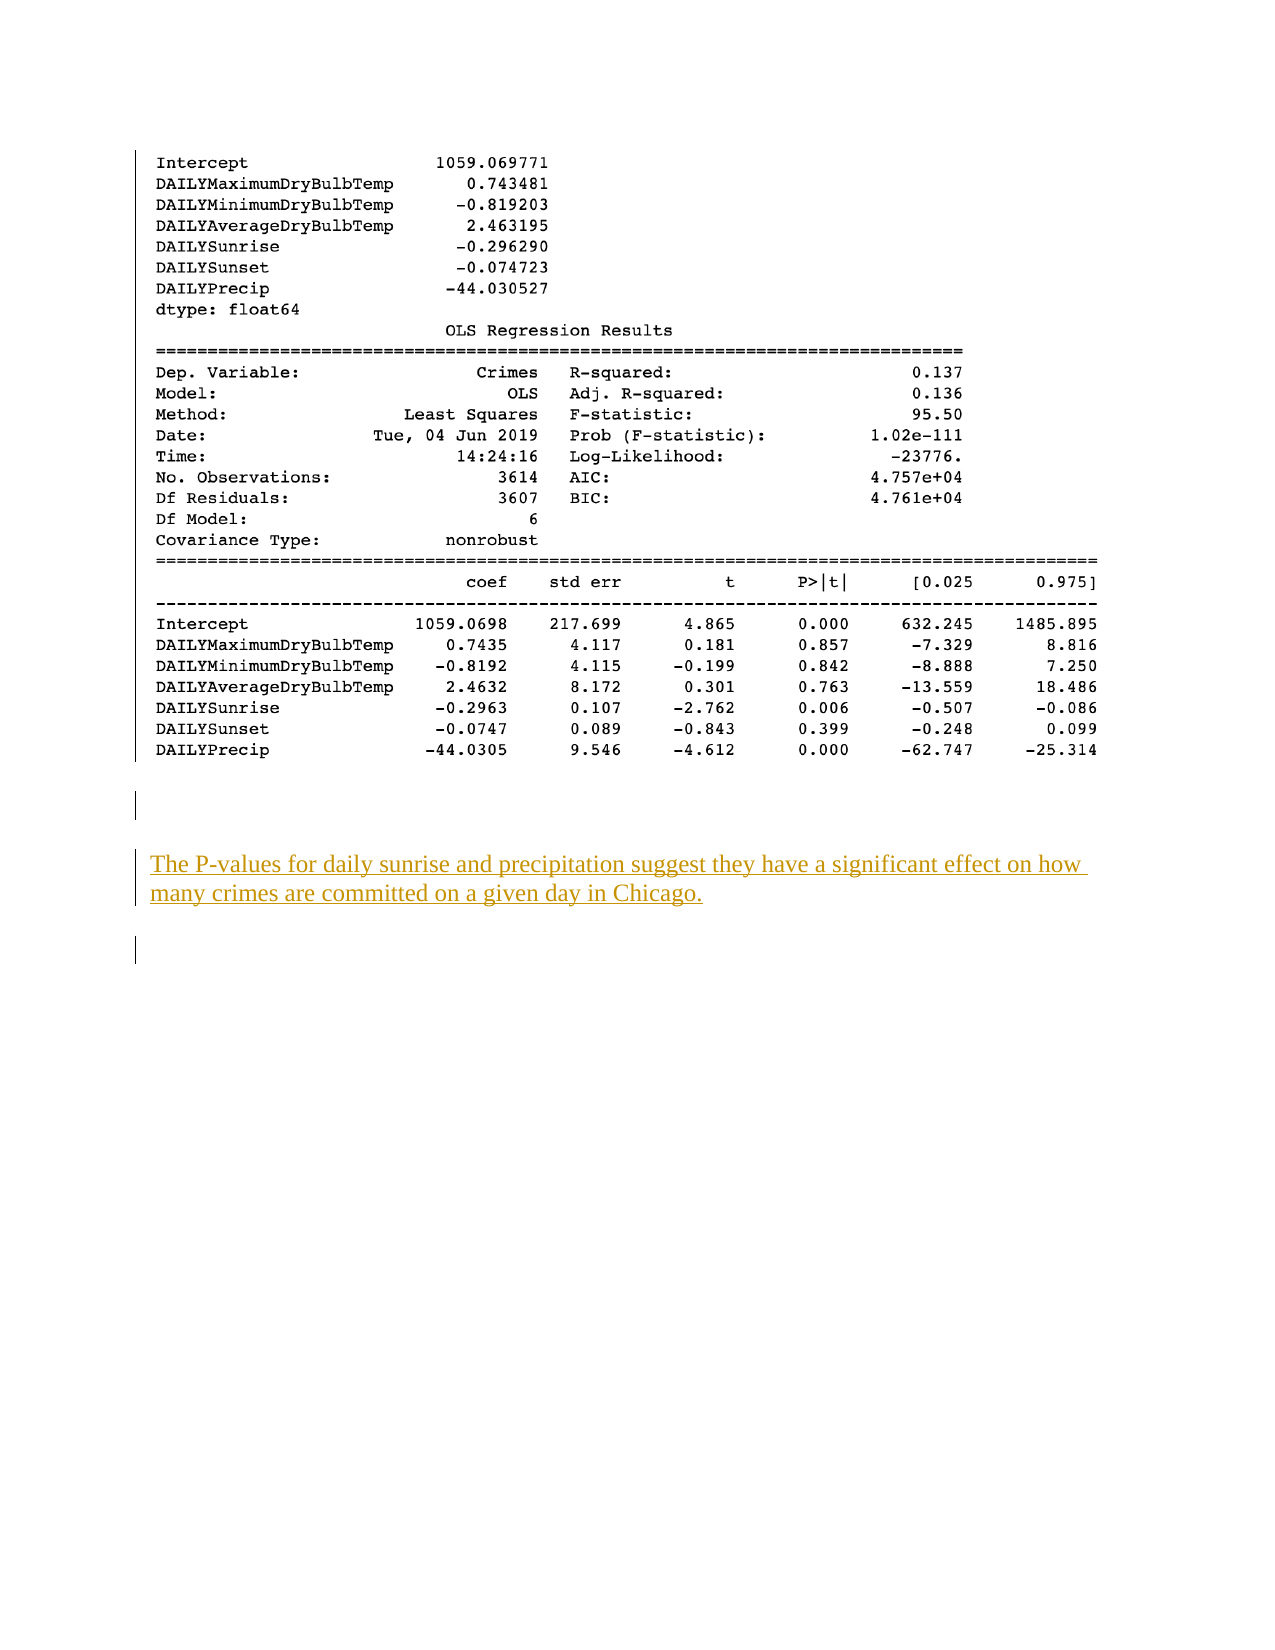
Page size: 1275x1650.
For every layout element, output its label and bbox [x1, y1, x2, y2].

picture [150, 150, 1125, 762]
